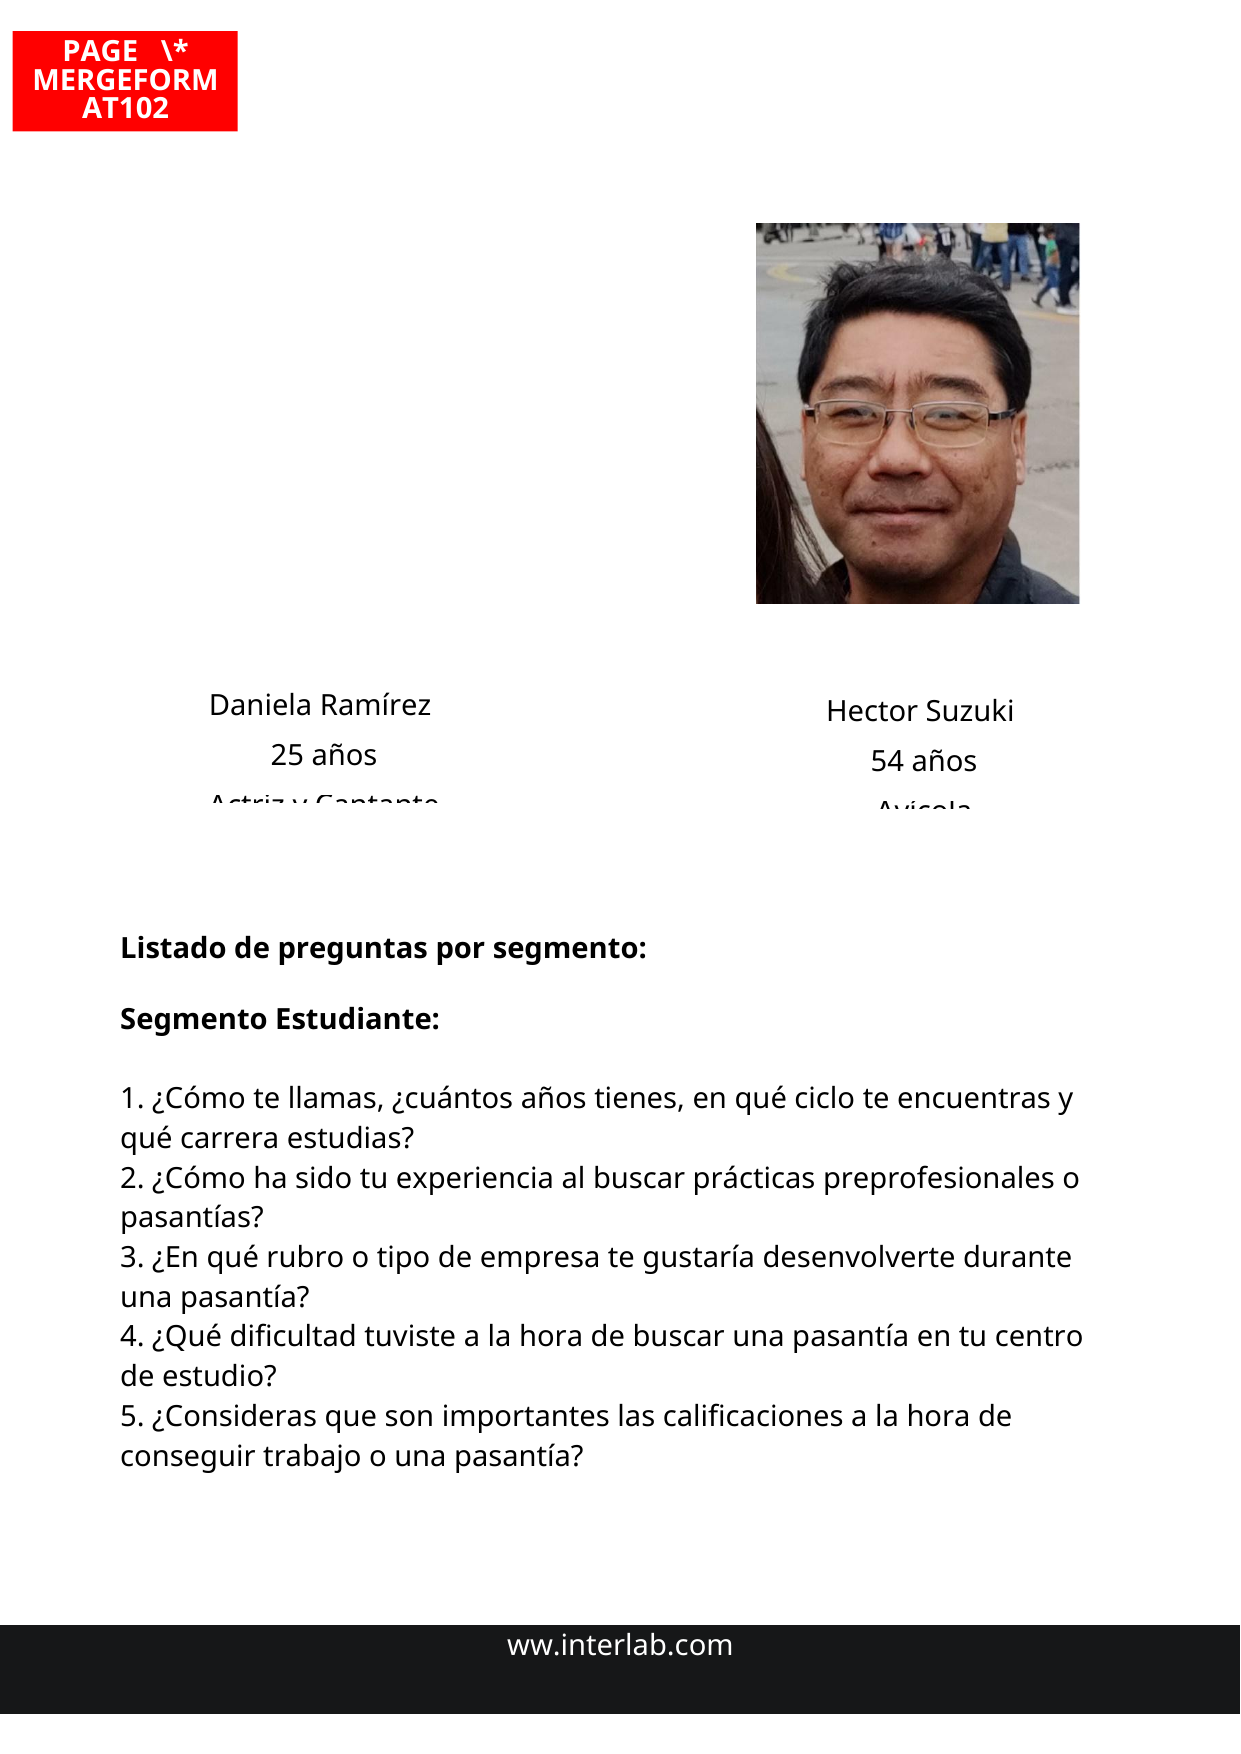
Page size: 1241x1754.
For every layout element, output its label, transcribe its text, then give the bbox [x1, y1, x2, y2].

text 5. ¿Consideras que son importantes las calificaciones a la hora de conseguir trabajo o una pasantía? [120, 1395, 1120, 1474]
text 3. ¿En qué rubro o tipo de empresa te gustaría desenvolverte durante una pasantía? [120, 1236, 1120, 1316]
text 4. ¿Qué dificultad tuviste a la hora de buscar una pasantía en tu centro de estudio? [120, 1316, 1120, 1395]
picture [756, 223, 1081, 604]
text Segmento Estudiante: [120, 998, 1120, 1038]
text Listado de preguntas por segmento: [120, 928, 1120, 967]
text 2. ¿Cómo ha sido tu experiencia al buscar prácticas preprofesionales o pasantías? [120, 1157, 1120, 1236]
text 1. ¿Cómo te llamas, ¿cuántos años tienes, en qué ciclo te encuentras y qué carrera estudias? [120, 1078, 1120, 1157]
